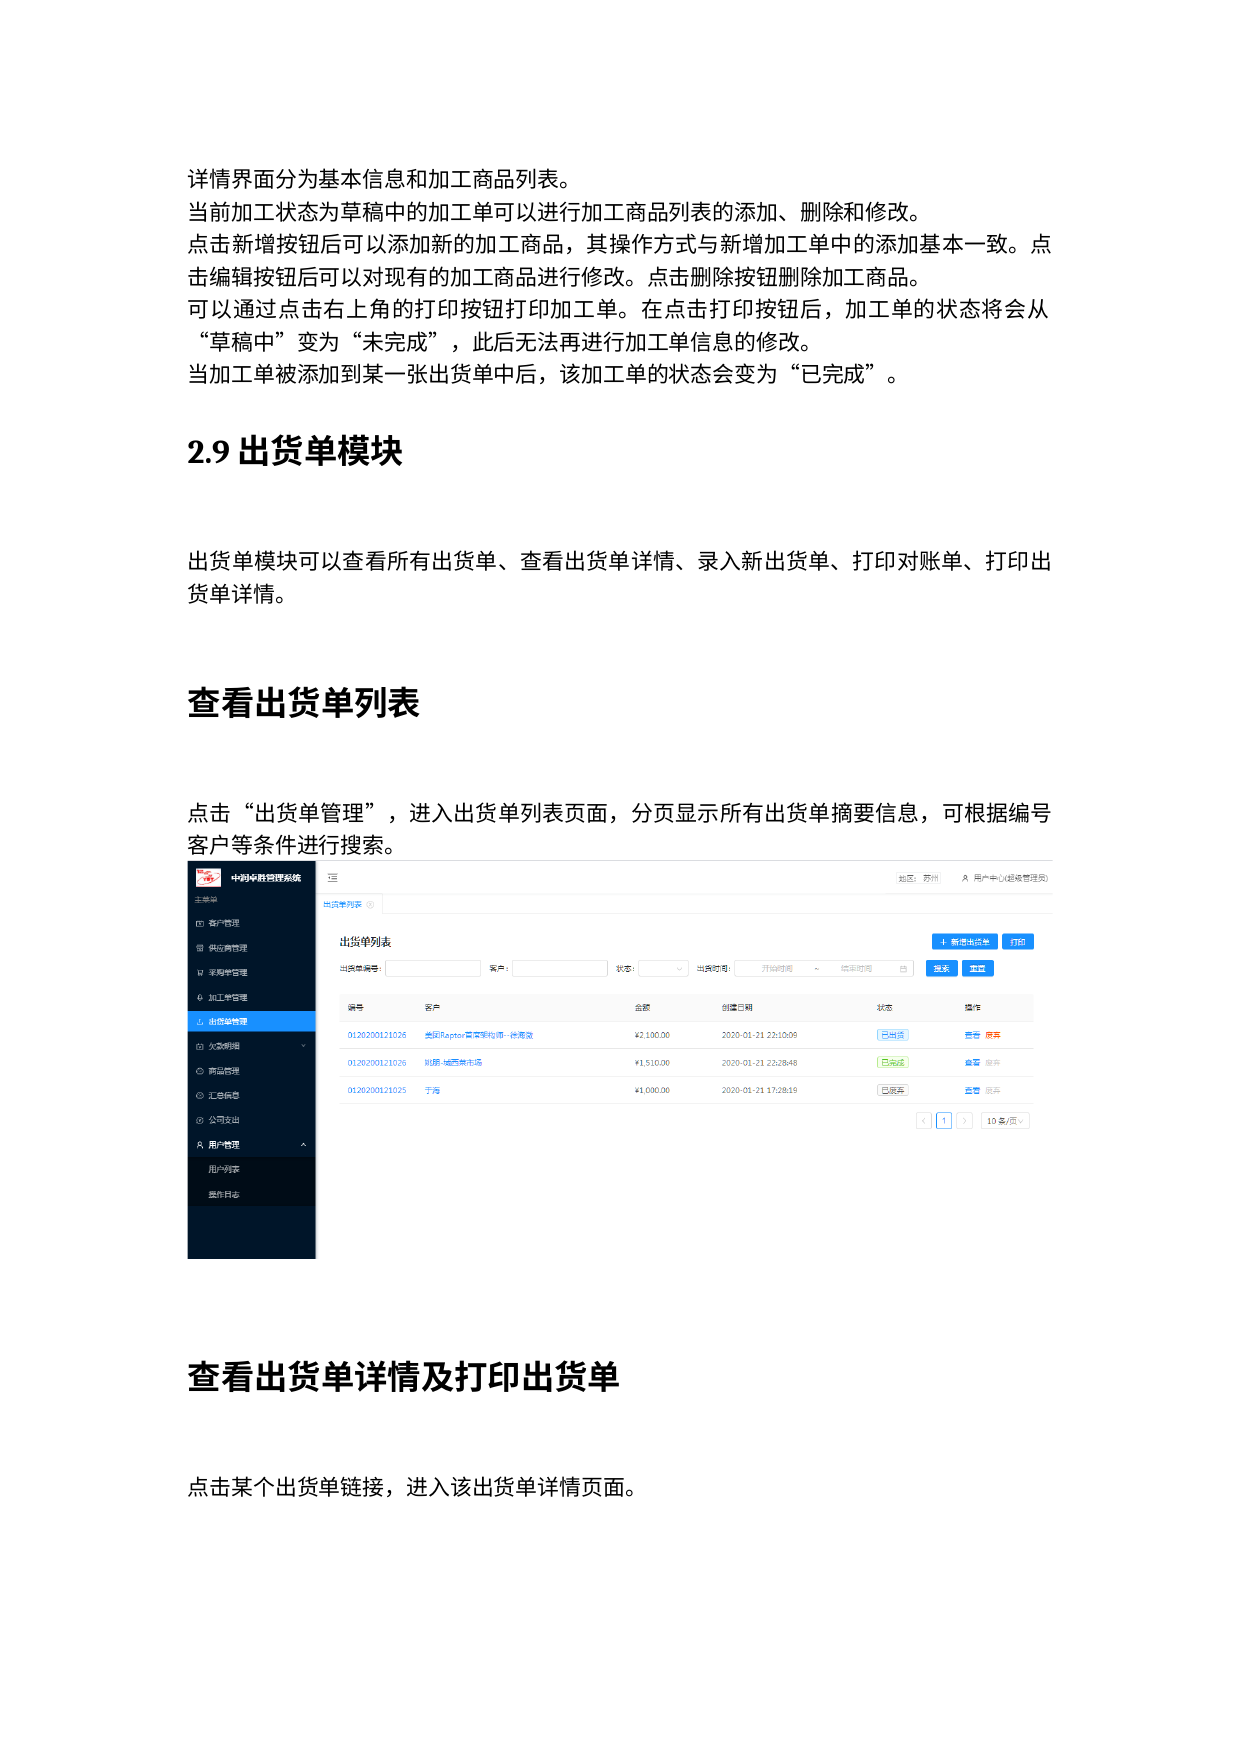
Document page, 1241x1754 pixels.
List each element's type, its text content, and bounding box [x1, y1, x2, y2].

text 出货单模块可以查看所有出货单、查看出货单详情、录入新出货单、打印对账单、打印出货单详情。 [187, 544, 1053, 609]
text 点击新增按钮后可以添加新的加工商品，其操作方式与新增加工单中的添加基本一致。点击编辑按钮后可以对现有的加工商品进行修改。点击删除按钮删除加工商品。 [187, 227, 1053, 292]
text 详情界面分为基本信息和加工商品列表。 [187, 162, 1053, 194]
subtitle 2.9 出货单模块 [187, 417, 1053, 482]
subtitle 查看出货单详情及打印出货单 [187, 1343, 1053, 1408]
text 当前加工状态为草稿中的加工单可以进行加工商品列表的添加、删除和修改。 [187, 194, 1053, 227]
subtitle 查看出货单列表 [187, 668, 1053, 733]
text 当加工单被添加到某一张出货单中后，该加工单的状态会变为“已完成”。 [187, 357, 1053, 389]
text 点击“出货单管理”，进入出货单列表页面，分页显示所有出货单摘要信息，可根据编号、客户等条件进行搜索。 [187, 796, 1053, 860]
picture [187, 860, 1053, 1259]
text 可以通过点击右上角的打印按钮打印加工单。在点击打印按钮后，加工单的状态将会从“草稿中”变为“未完成”，此后无法再进行加工单信息的修改。 [187, 292, 1053, 357]
text 点击某个出货单链接，进入该出货单详情页面。 [187, 1470, 1053, 1502]
